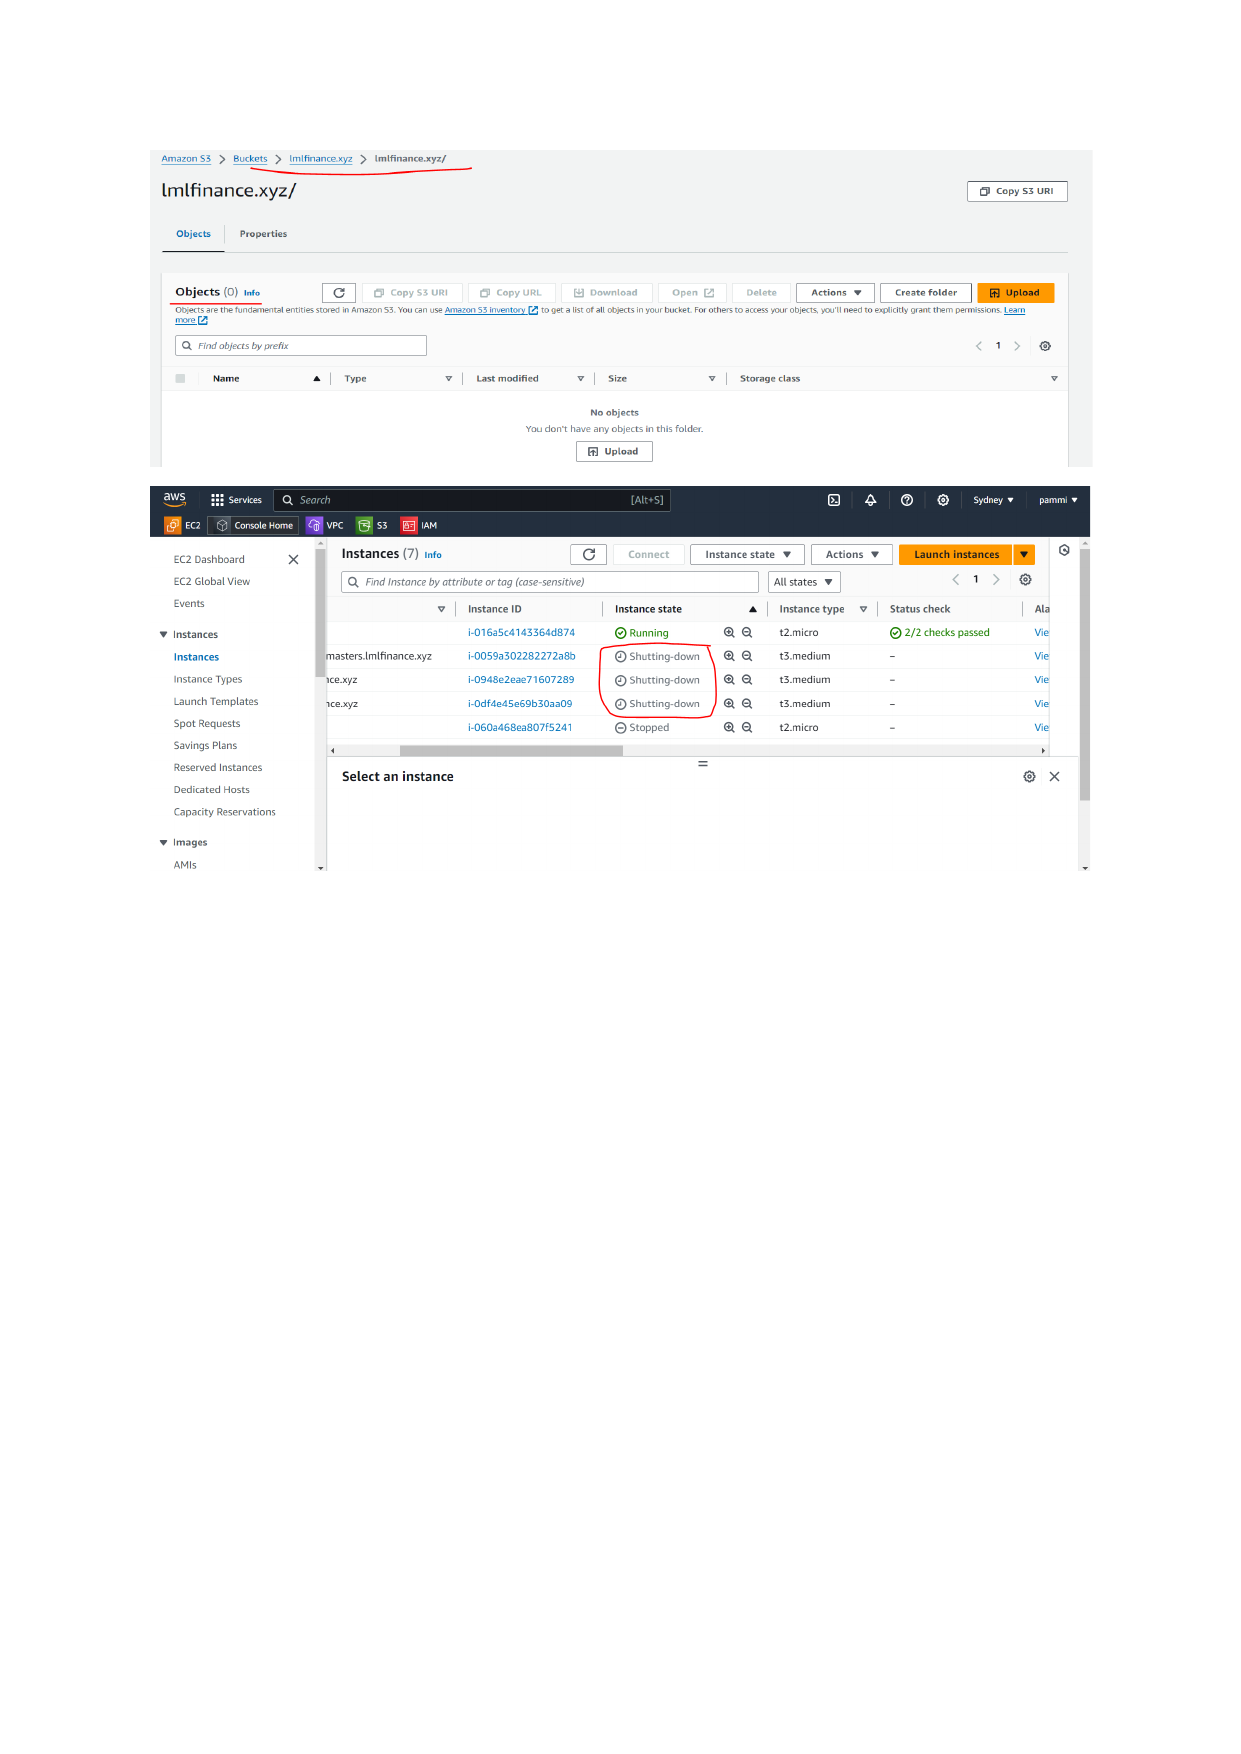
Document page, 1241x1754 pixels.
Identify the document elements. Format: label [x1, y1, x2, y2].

picture [150, 486, 1091, 871]
picture [150, 150, 1093, 467]
